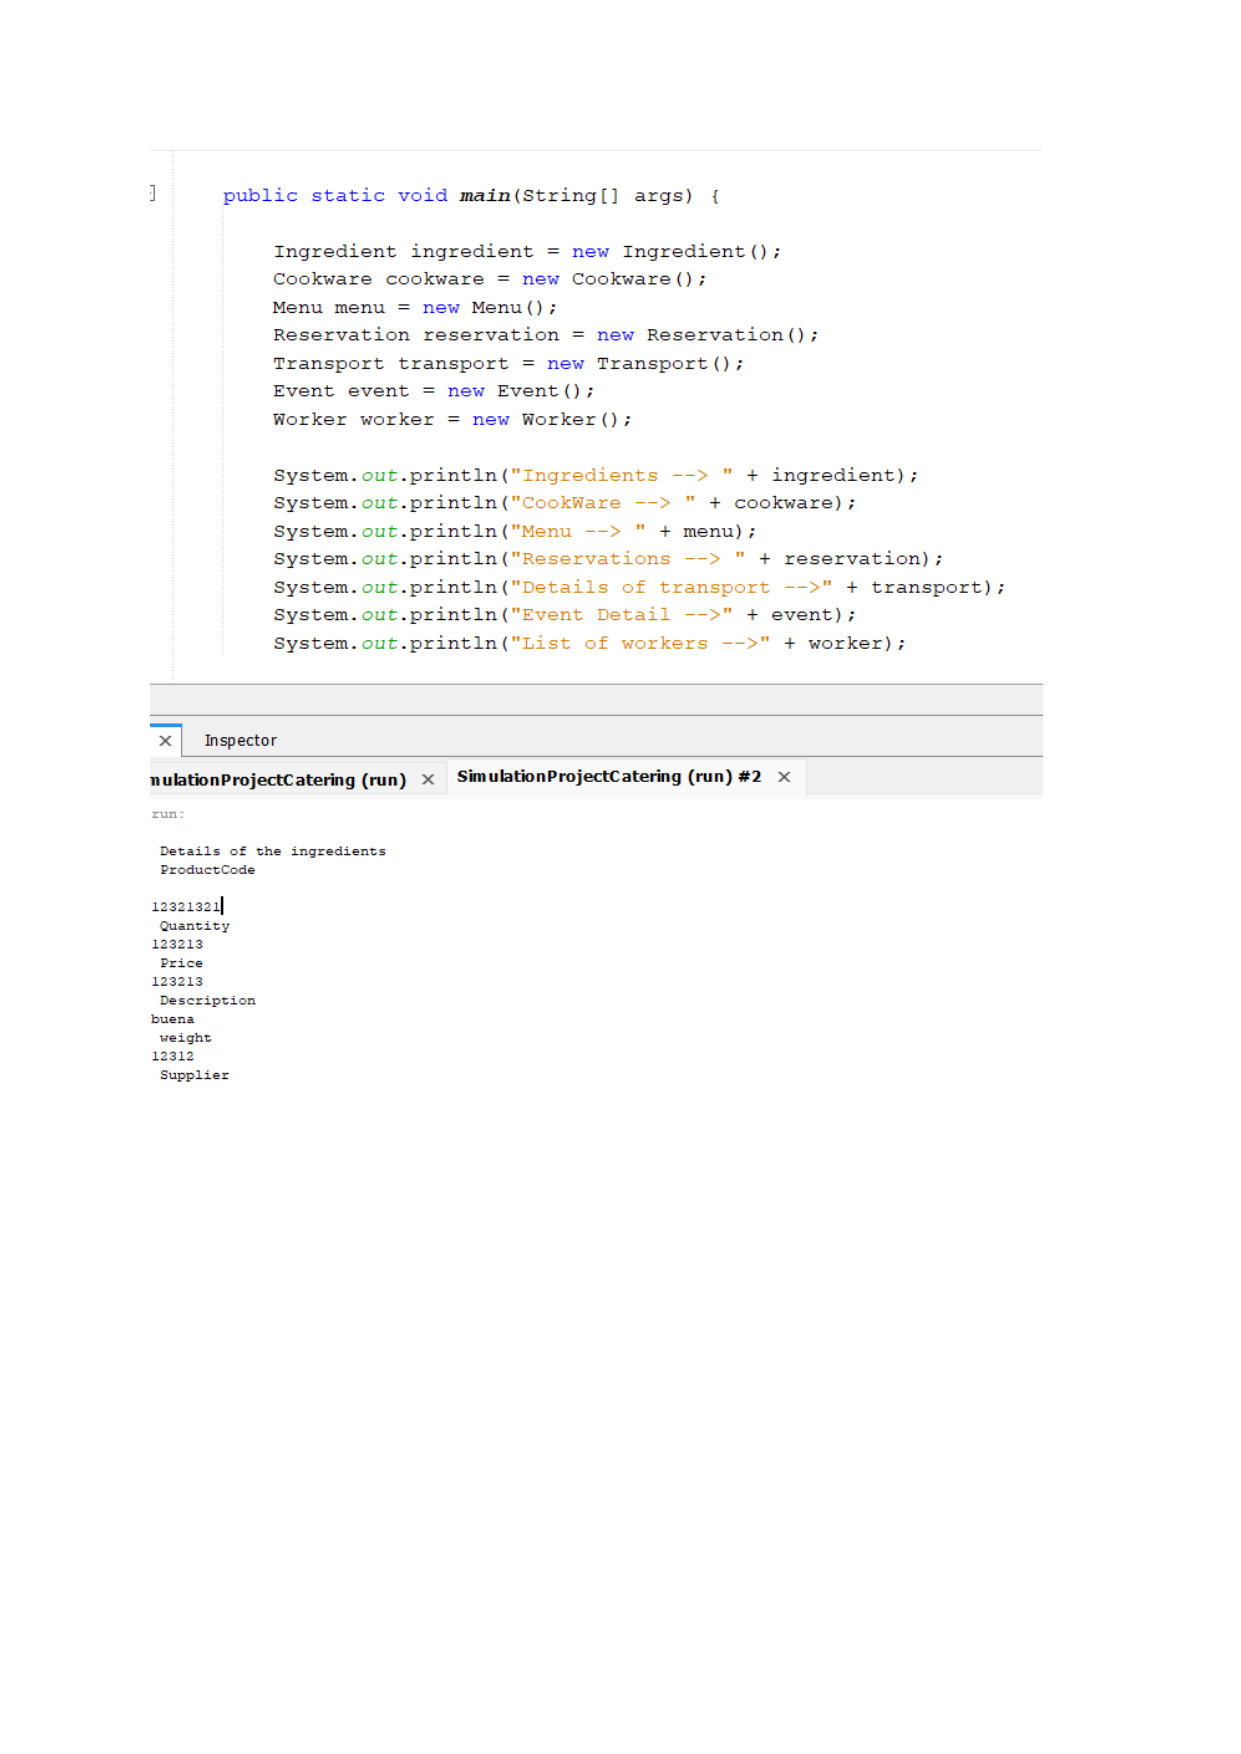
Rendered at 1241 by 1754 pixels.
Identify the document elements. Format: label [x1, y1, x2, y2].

picture [150, 150, 1043, 1119]
